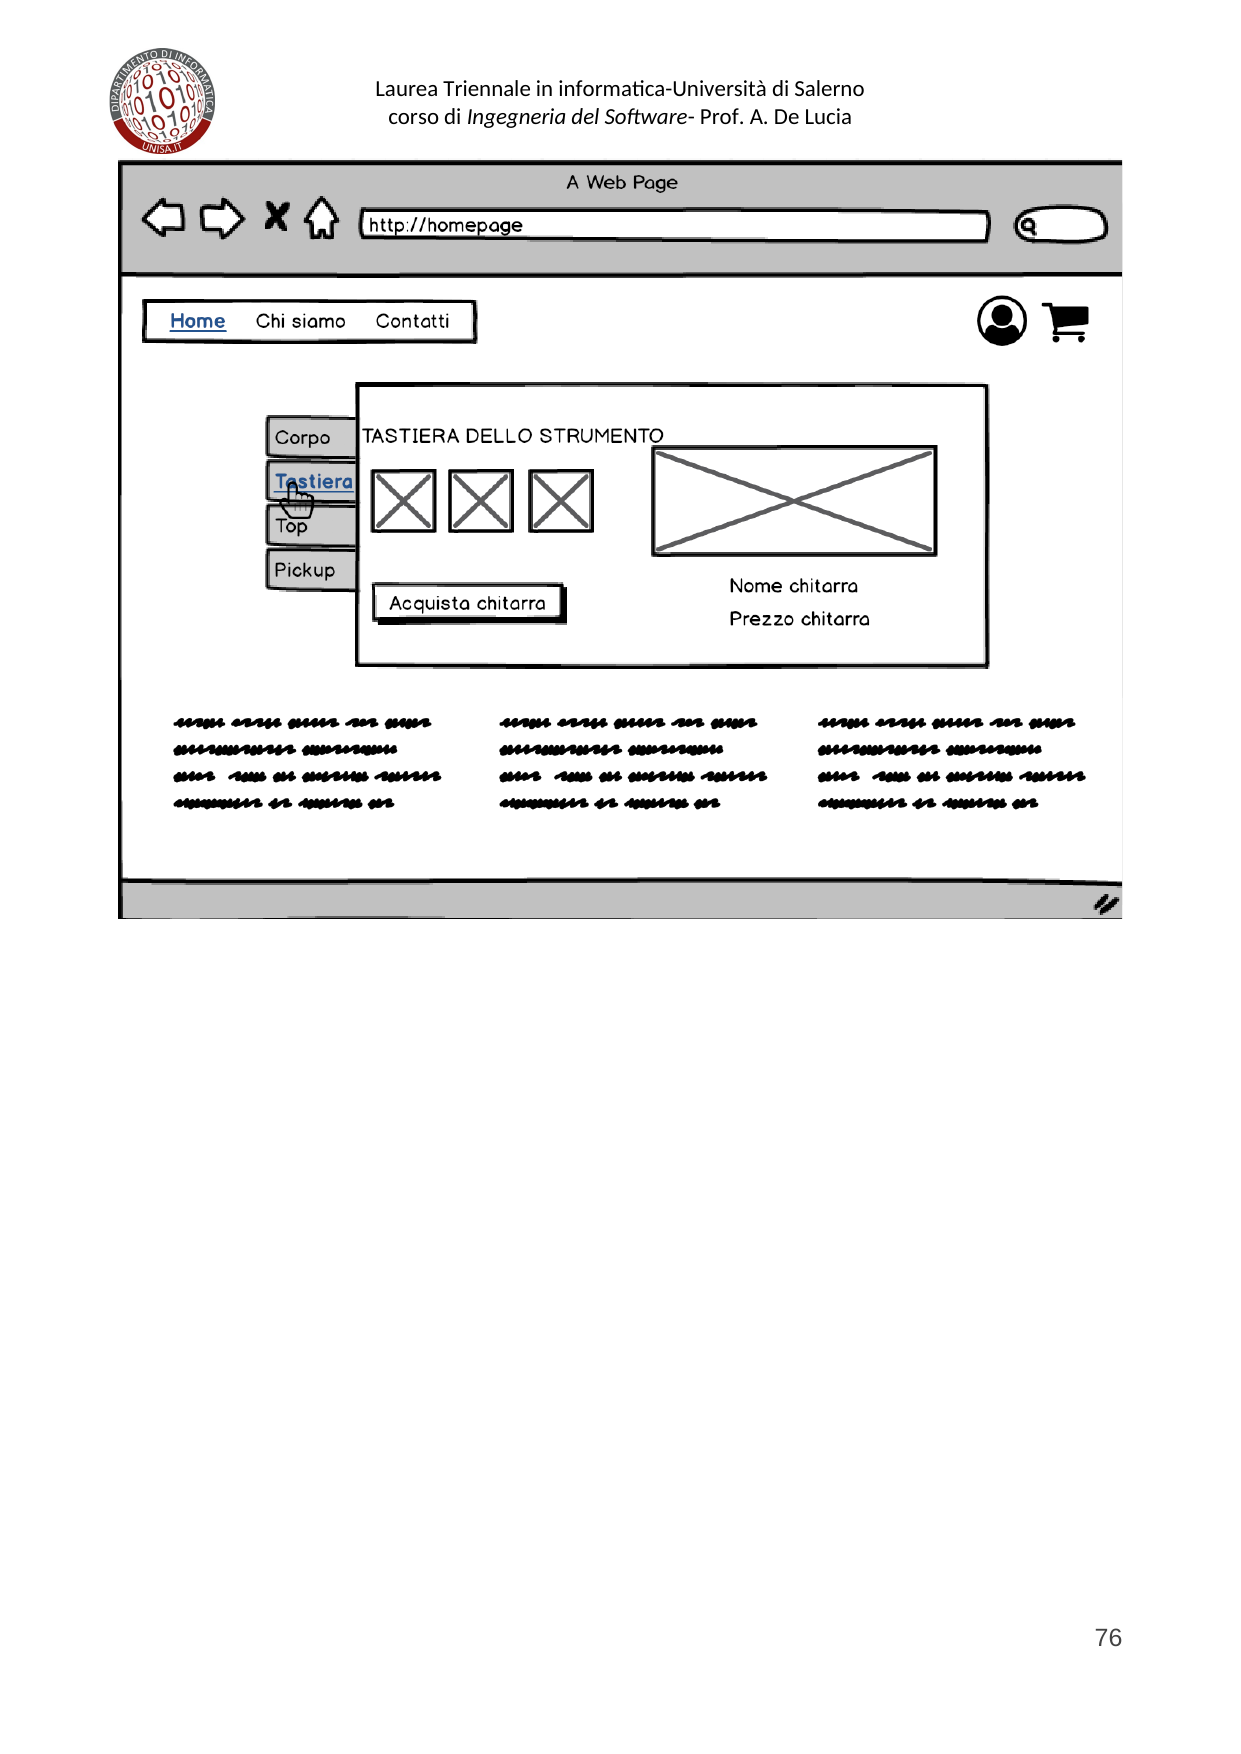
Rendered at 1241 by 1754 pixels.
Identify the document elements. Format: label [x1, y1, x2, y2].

picture [109, 48, 215, 154]
picture [118, 158, 1123, 919]
